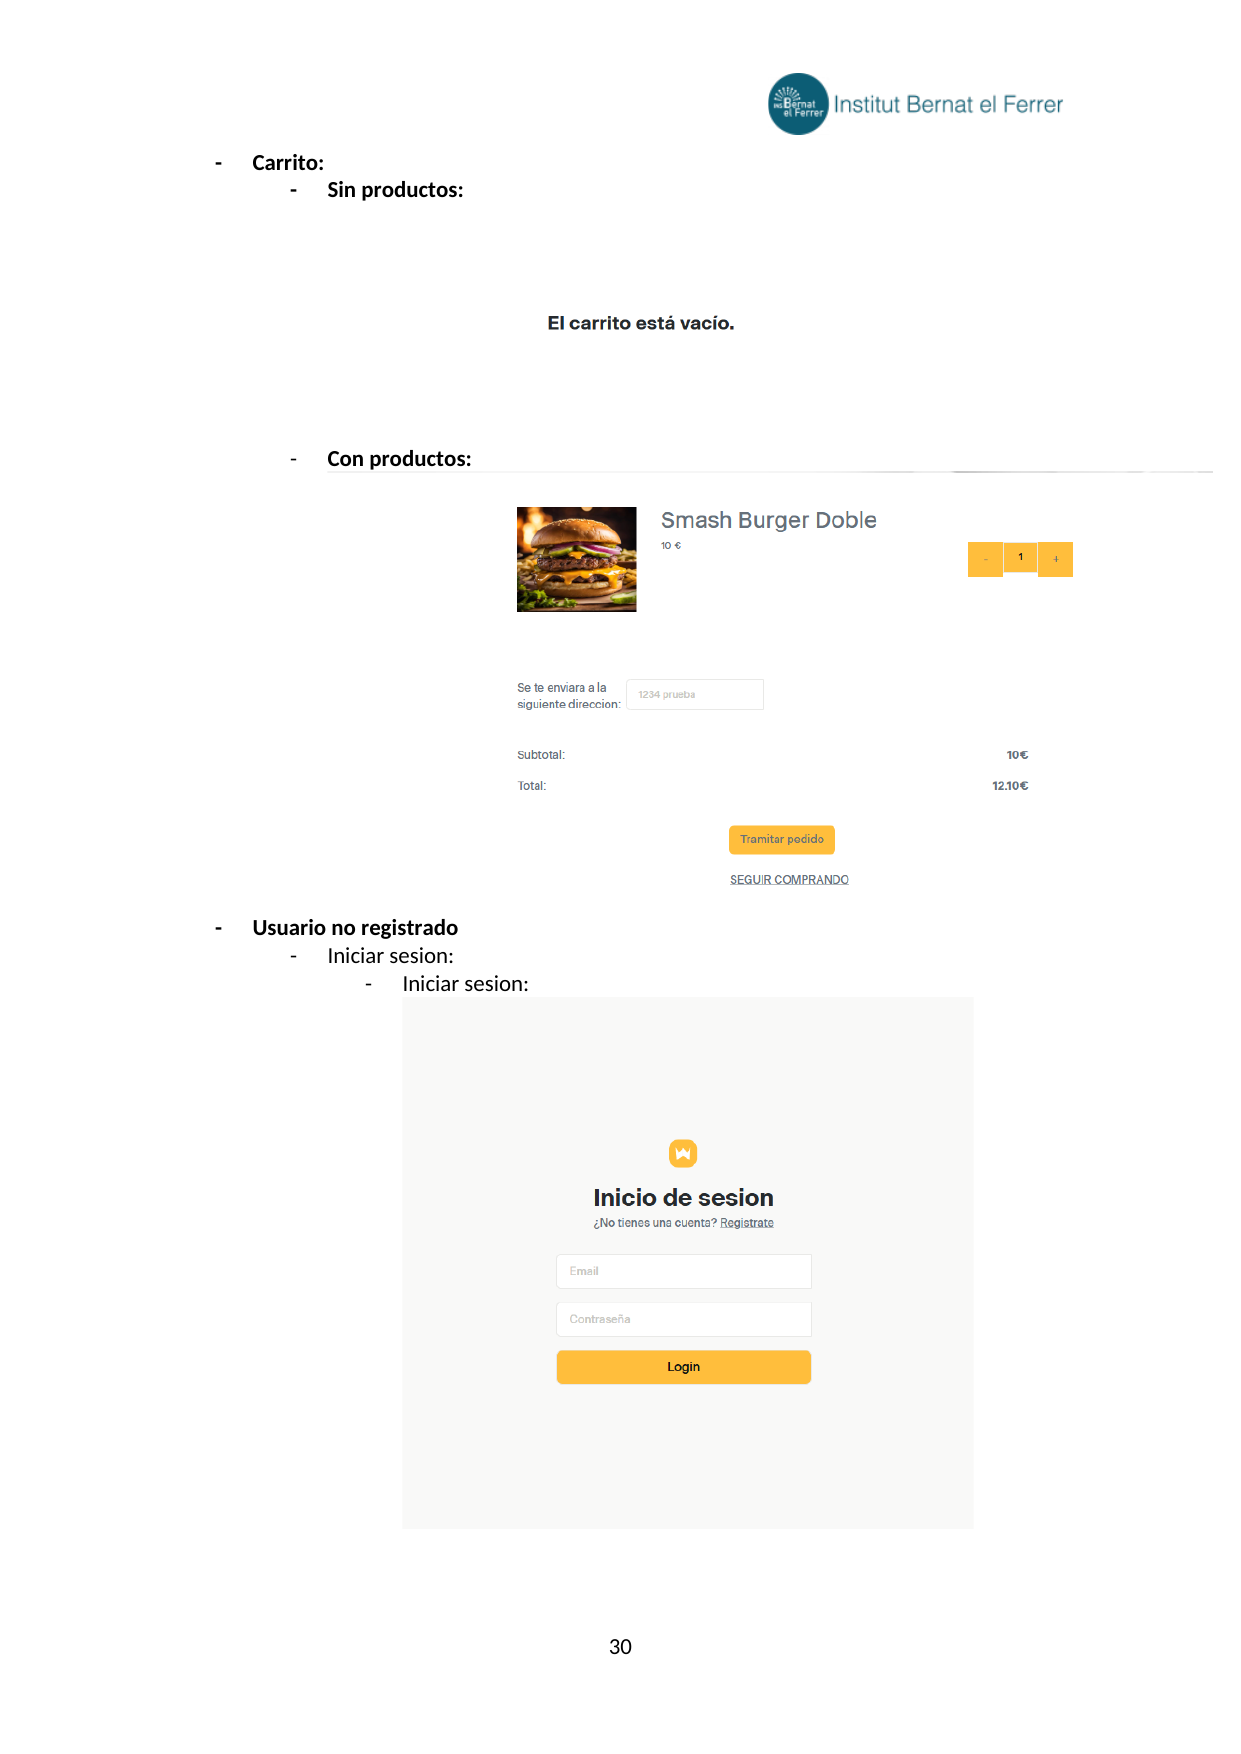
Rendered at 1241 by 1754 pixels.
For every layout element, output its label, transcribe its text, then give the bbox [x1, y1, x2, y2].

picture [327, 203, 947, 444]
list Carrito: [215, 148, 1063, 176]
picture [402, 997, 974, 1529]
picture [768, 73, 1064, 135]
picture [327, 471, 1213, 914]
list Usuario no registrado [215, 913, 1063, 941]
list Iniciar sesion: [290, 941, 1063, 969]
